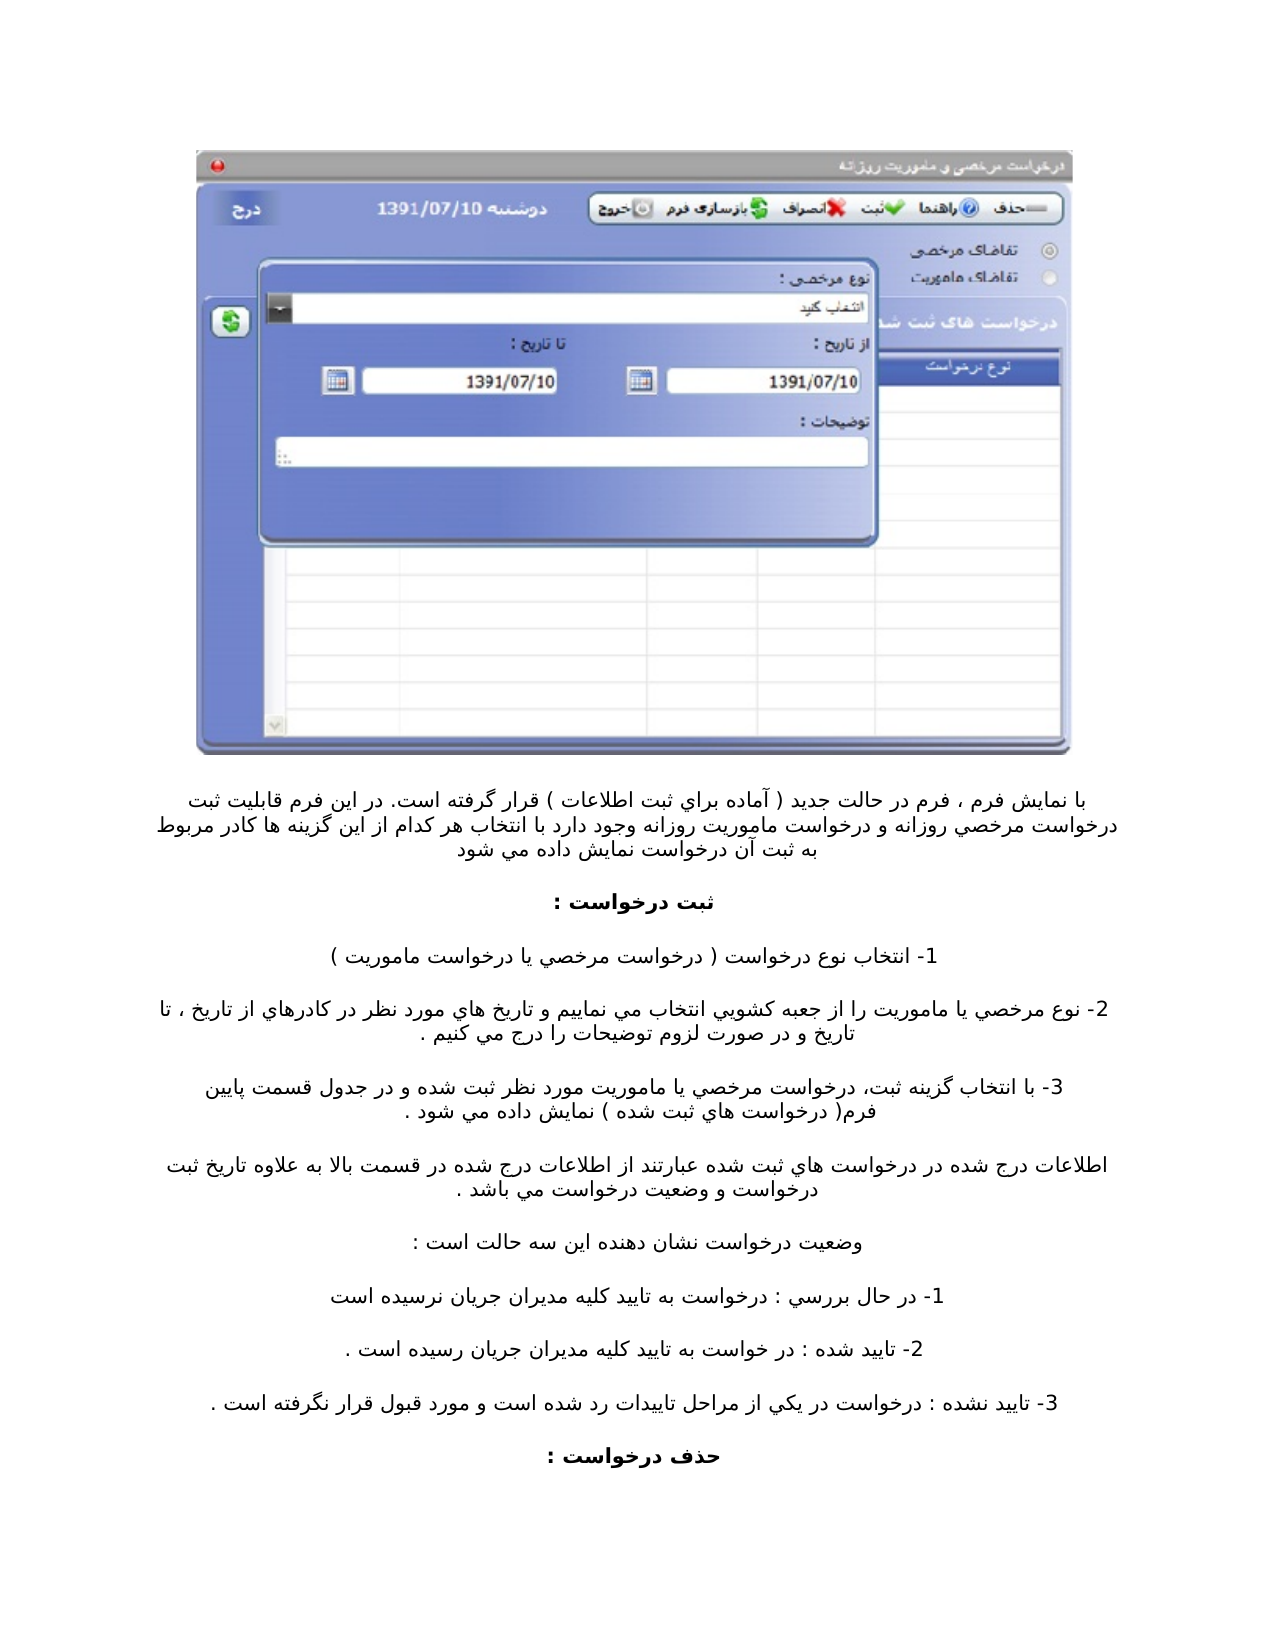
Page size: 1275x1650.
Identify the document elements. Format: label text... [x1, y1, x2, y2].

text 1- در حال بررسي : درخواست به تاييد کليه مديران جريان نرسيده است [150, 1284, 1125, 1308]
picture [196, 150, 1073, 755]
text وضعيت درخواست نشان دهنده اين سه حالت است : [150, 1230, 1125, 1254]
text با نمايش فرم ، فرم در حالت جديد ( آماده براي ثبت اطلاعات ) قرار گرفته است. در اين فرم قابليت ثبت درخواست مرخصي روزانه و درخواست ماموريت روزانه وجود دارد با انتخاب هر کدام از اين گزينه ها کادر مربوط به ثبت آن درخواست نمايش داده مي شود [150, 788, 1125, 861]
text 2- نوع مرخصي يا ماموريت را از جعبه کشويي انتخاب مي نماييم و تاريخ هاي مورد نظر در کادرهاي از تاريخ ، تا تاريخ و در صورت لزوم توضيحات را درج مي کنيم . [150, 997, 1125, 1046]
text اطلاعات درج شده در درخواست هاي ثبت شده عبارتند از اطلاعات درج شده در قسمت بالا به علاوه تاريخ ثبت درخواست و وضعيت درخواست مي باشد . [150, 1153, 1125, 1201]
text حذف درخواست : [150, 1444, 1125, 1468]
text 1- انتخاب نوع درخواست ( درخواست مرخصي يا درخواست ماموريت ) [150, 944, 1125, 968]
text 2- تاييد شده : در خواست به تاييد کليه مديران جريان رسيده است . [150, 1337, 1125, 1361]
text ثبت درخواست : [150, 890, 1125, 914]
text 3- با انتخاب گزينه ثبت، درخواست مرخصي يا ماموريت مورد نظر ثبت شده و در جدول قسمت پايين فرم( درخواست هاي ثبت شده ) نمايش داده مي شود . [150, 1075, 1125, 1123]
text 3- تاييد نشده : درخواست در يکي از مراحل تاييدات رد شده است و مورد قبول قرار نگرفته است . [150, 1391, 1125, 1415]
